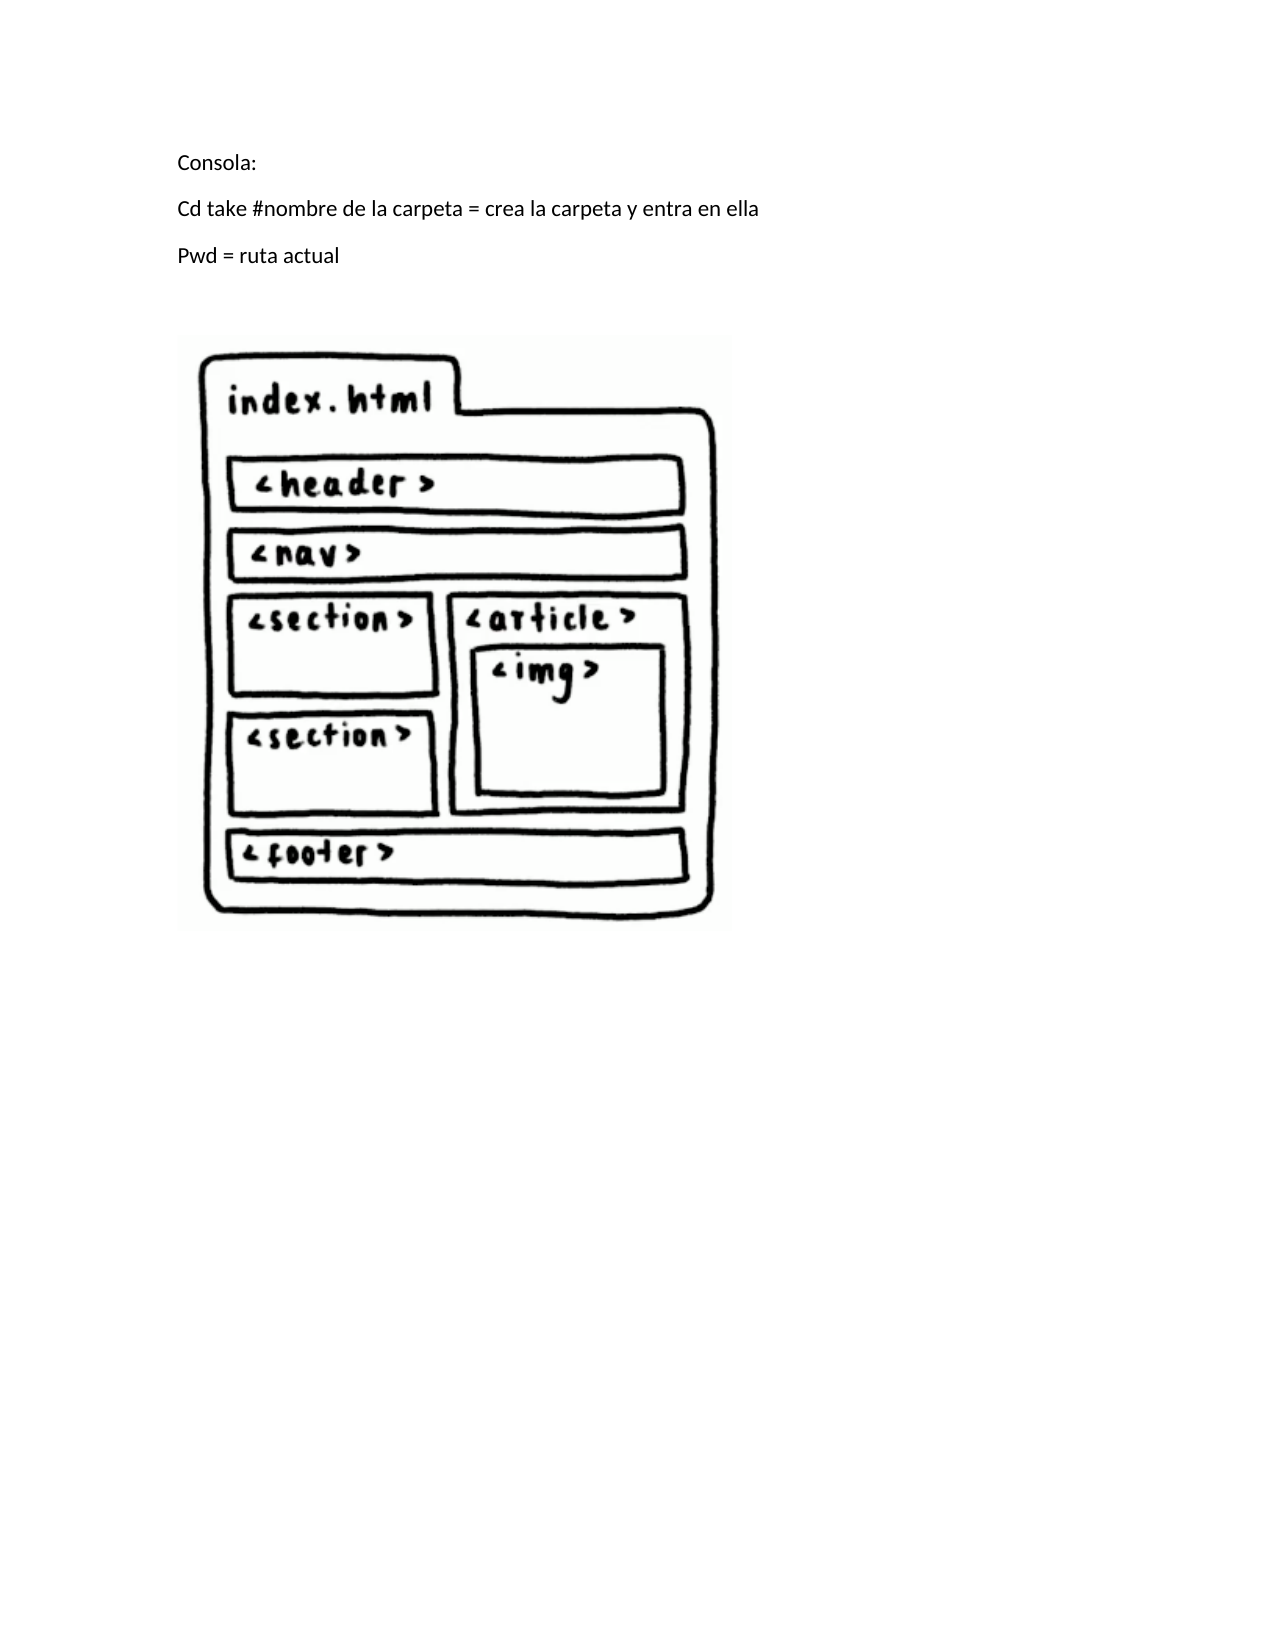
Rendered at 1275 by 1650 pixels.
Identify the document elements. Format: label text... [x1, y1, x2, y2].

picture [177, 335, 732, 931]
text Consola: [177, 148, 1098, 176]
text Pwd = ruta actual [177, 241, 1098, 269]
text Cd take #nombre de la carpeta = crea la carpeta y entra en ella [177, 194, 1098, 222]
